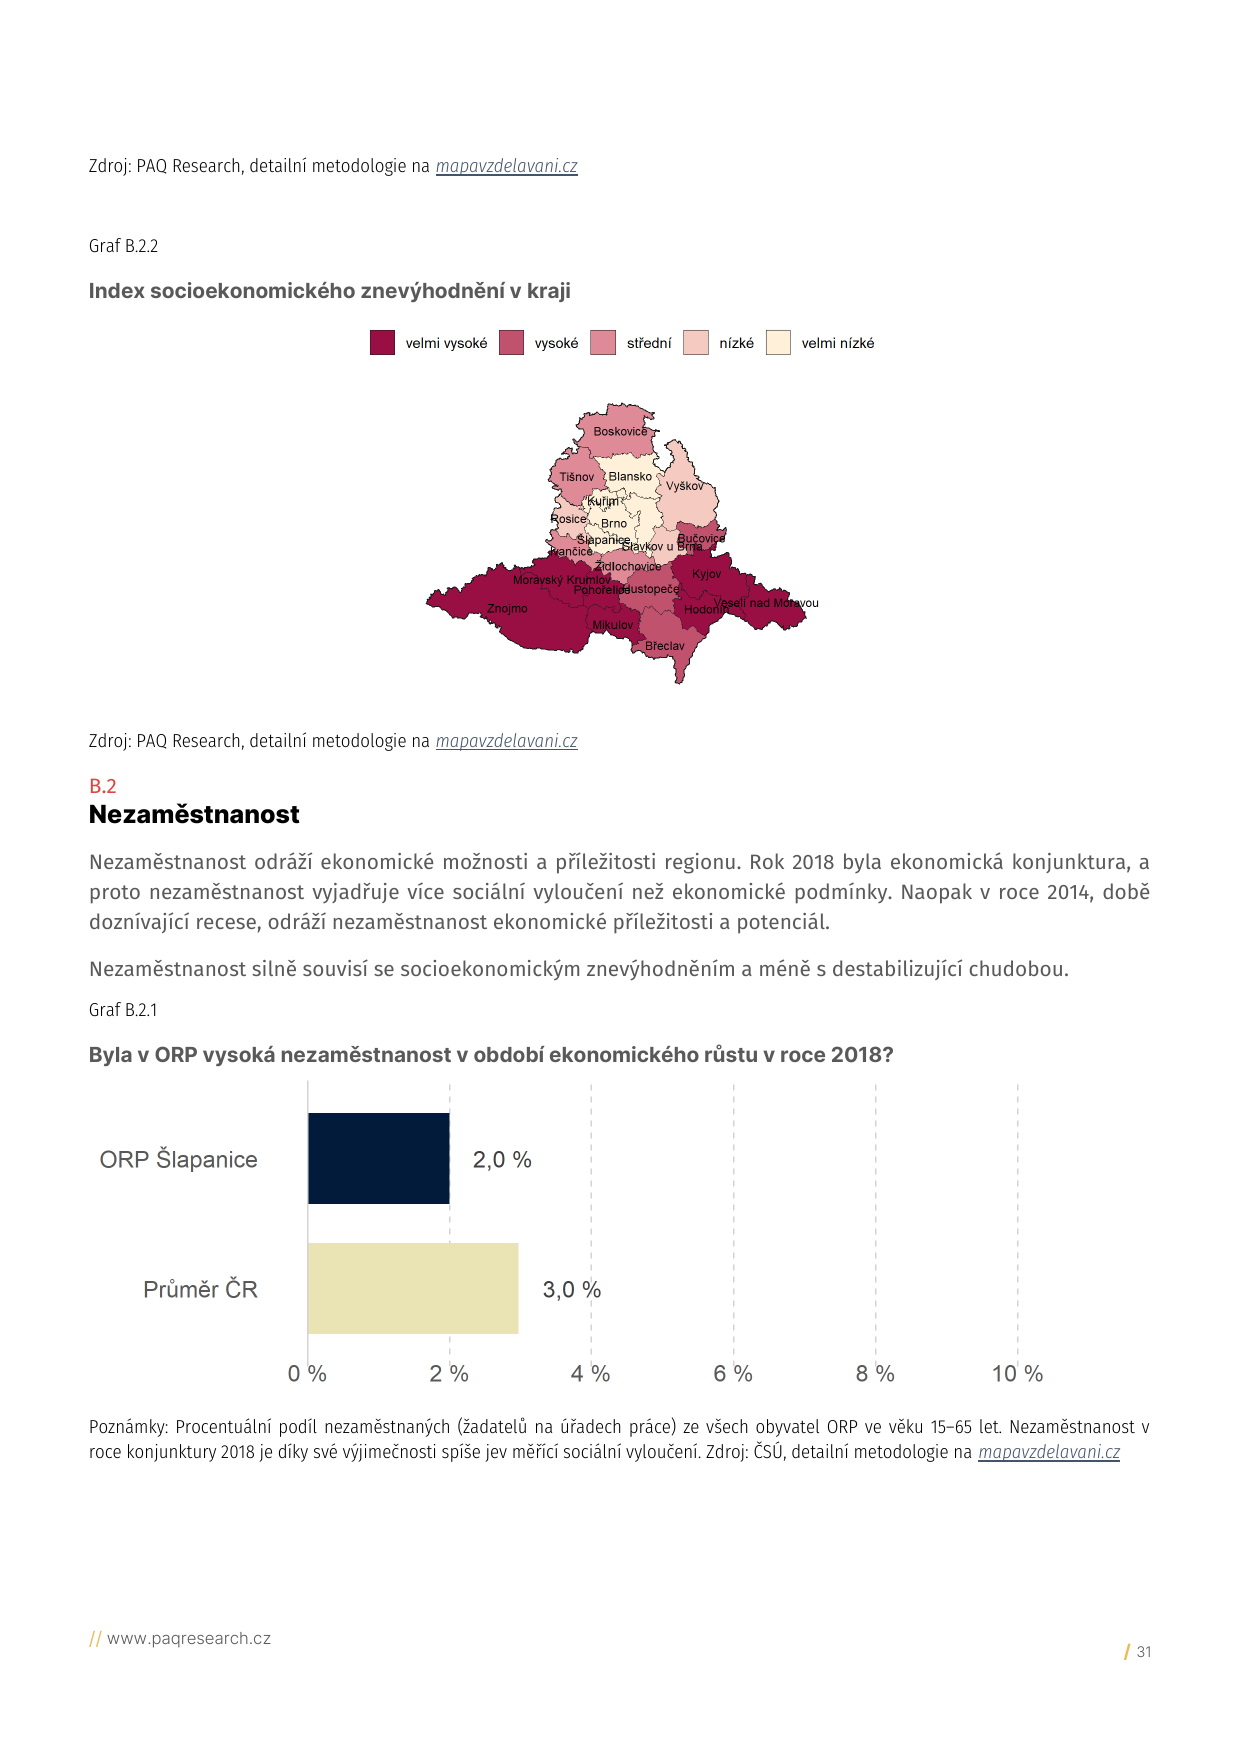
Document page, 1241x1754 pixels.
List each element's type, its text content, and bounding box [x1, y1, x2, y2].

text Byla v ORP vysoká nezaměstnanost v období ekonomického růstu v roce 2018? [89, 1037, 1152, 1067]
text Zdroj: PAQ Research, detailní metodologie na mapavzdelavani.cz [89, 148, 1152, 178]
text Graf B.2.1 [89, 999, 1152, 1021]
text Poznámky: Procentuální podíl nezaměstnaných (žadatelů na úřadech práce) ze všech obyvatel ORP ve věku 15–65 let. Nezaměstnanost v roce konjunktury 2018 je díky své výjimečnosti spíše jev měřící sociální vyloučení. Zdroj: ČSÚ, detailní metodologie na mapavzdelavani.cz [89, 1416, 1152, 1464]
text Graf B.2.2 [89, 234, 1152, 257]
subtitle Nezaměstnanost [89, 799, 1152, 829]
text B.2 [89, 769, 1152, 799]
picture [88, 1067, 1139, 1399]
text Nezaměstnanost silně souvisí se socioekonomickým znevýhodněním a méně s destabilizující chudobou. [89, 952, 1152, 982]
text Index socioekonomického znevýhodnění v kraji [89, 273, 1152, 303]
picture [88, 303, 1139, 706]
text Zdroj: PAQ Research, detailní metodologie na mapavzdelavani.cz [89, 722, 1152, 752]
text Nezaměstnanost odráží ekonomické možnosti a příležitosti regionu. Rok 2018 byla ekonomická konjunktura, a proto nezaměstnanost vyjadřuje více sociální vyloučení než ekonomické podmínky. Naopak v roce 2014, době doznívající recese, odráží nezaměstnanost ekonomické příležitosti a potenciál. [89, 845, 1152, 935]
